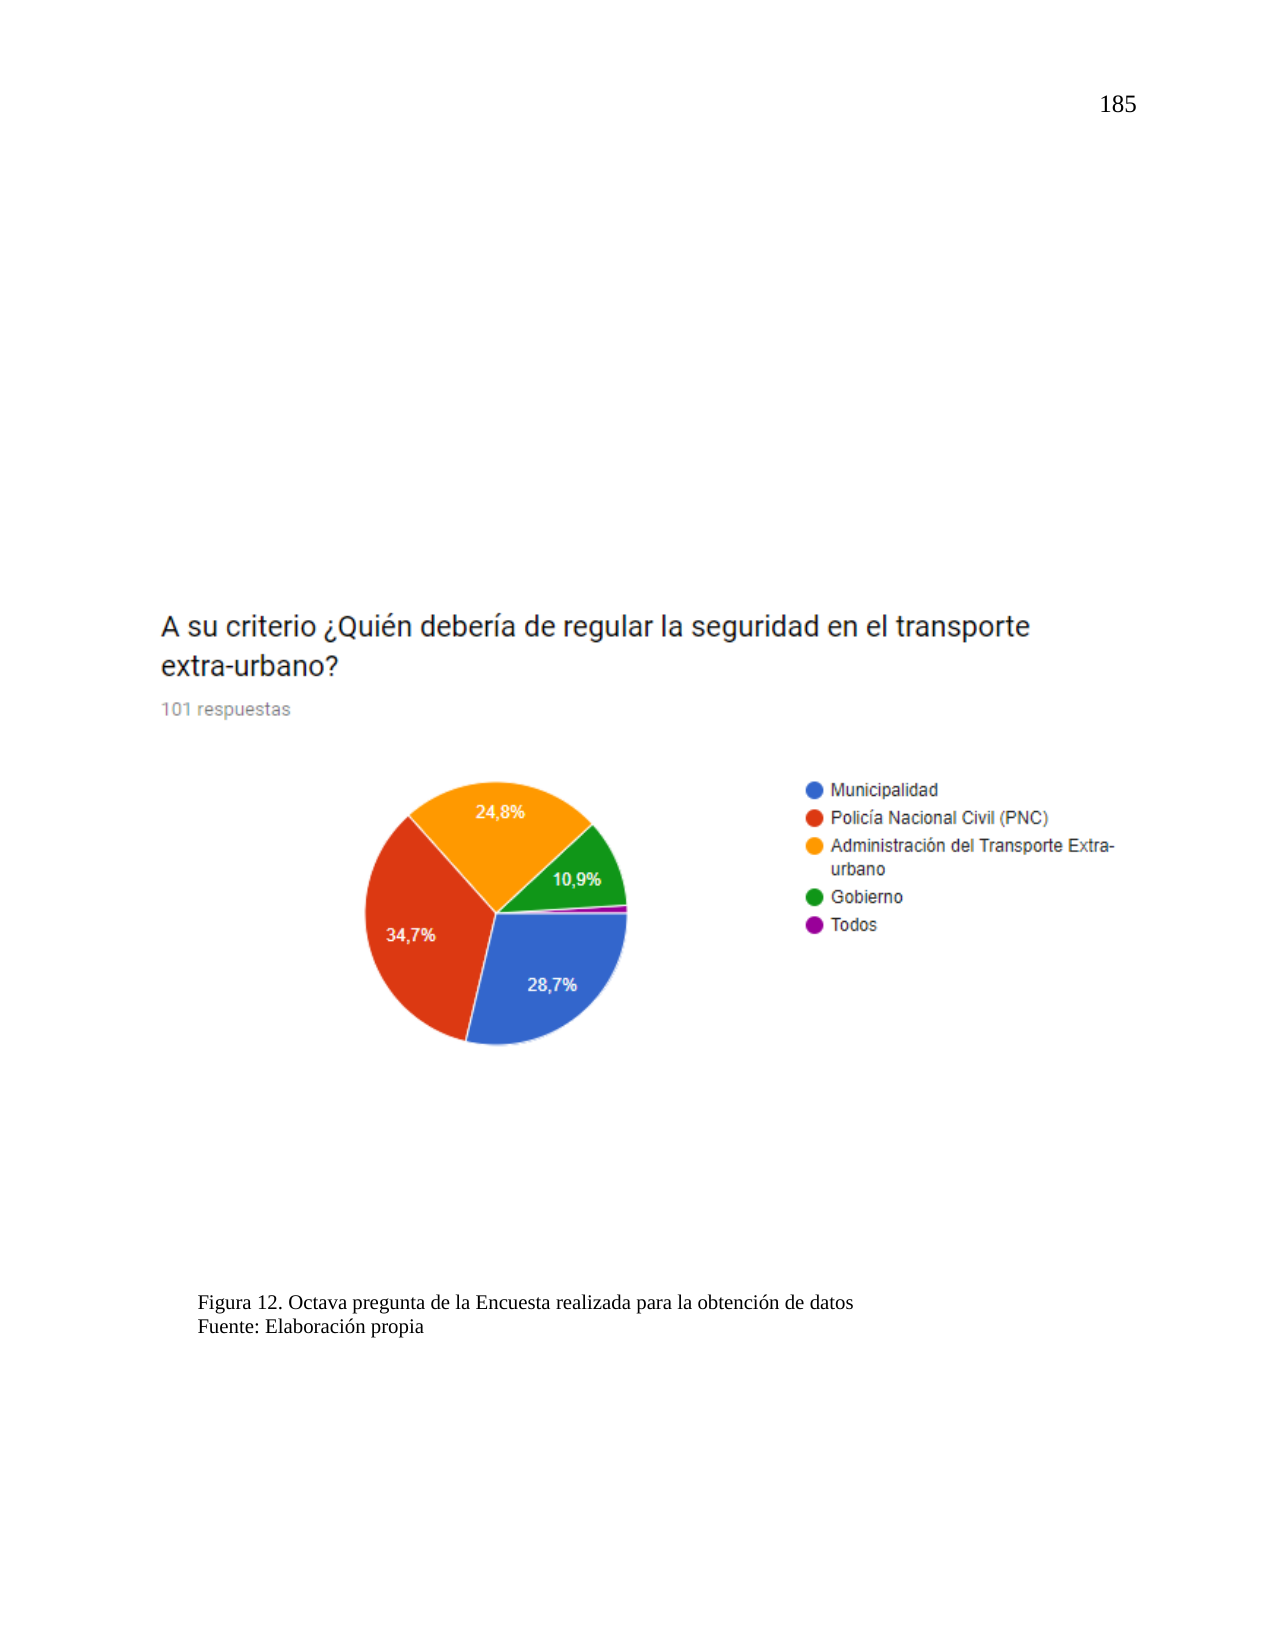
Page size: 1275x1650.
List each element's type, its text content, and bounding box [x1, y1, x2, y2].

picture [150, 604, 1125, 1061]
text Fuente: Elaboración propia [150, 1314, 1125, 1338]
text Figura 12. Octava pregunta de la Encuesta realizada para la obtención de datos [150, 1290, 1125, 1314]
